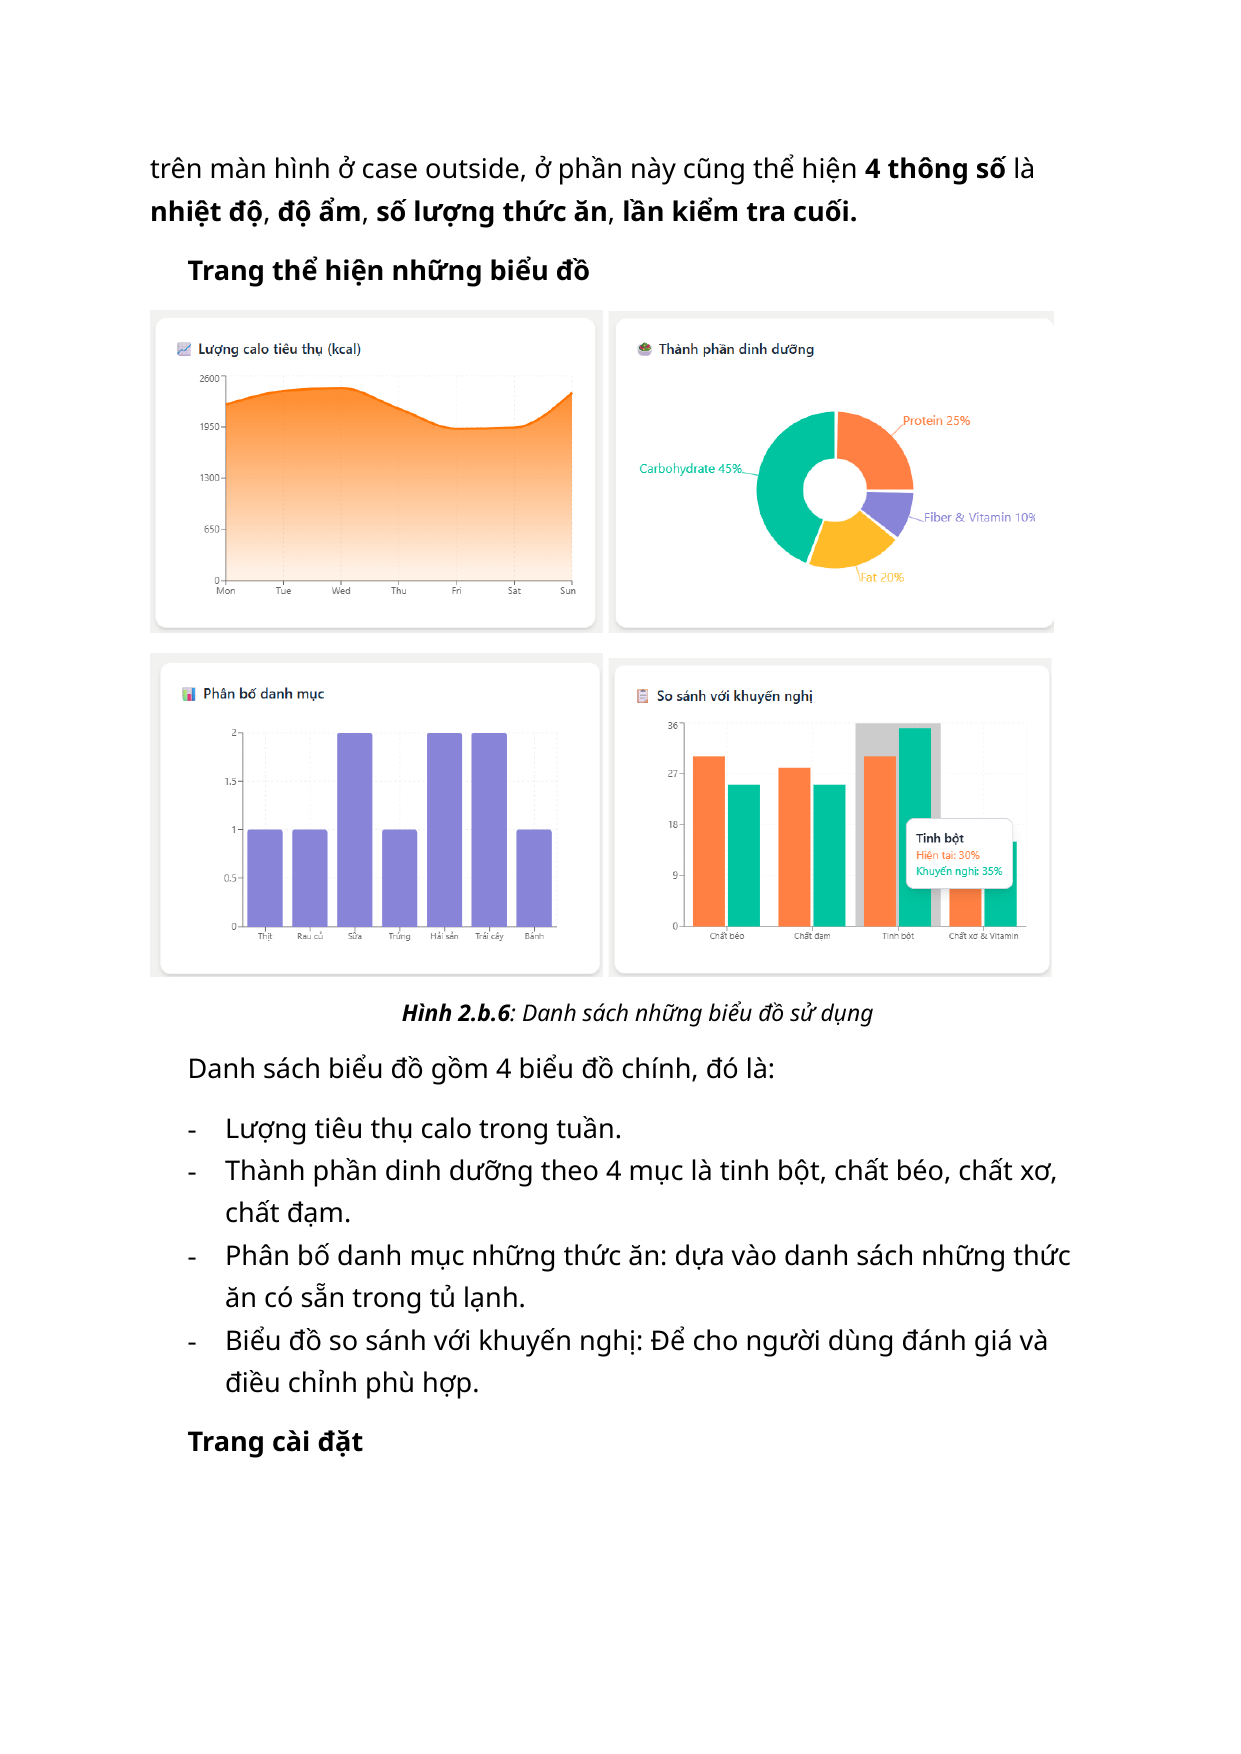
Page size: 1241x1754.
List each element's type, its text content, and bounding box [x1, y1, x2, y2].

text Trang cài đặt [150, 1422, 1090, 1459]
picture [608, 311, 1054, 633]
picture [150, 653, 603, 977]
list Thành phần dinh dưỡng theo 4 mục là tinh bột, chất béo, chất xơ, chất đạm. [187, 1151, 1090, 1231]
picture [608, 658, 1052, 977]
list Biểu đồ so sánh với khuyến nghị: Để cho người dùng đánh giá và điều chỉnh phù hợp. [187, 1321, 1090, 1400]
text Trang thể hiện những biểu đồ [150, 251, 1090, 288]
text Hình 2.b.6: Danh sách những biểu đồ sử dụng [150, 997, 1090, 1029]
text Danh sách biểu đồ gồm 4 biểu đồ chính, đó là: [150, 1050, 1090, 1087]
picture [150, 310, 603, 633]
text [150, 150, 1090, 229]
list Lượng tiêu thụ calo trong tuần. [187, 1109, 1090, 1146]
list Phân bố danh mục những thức ăn: dựa vào danh sách những thức ăn có sẵn trong tủ lạnh. [187, 1236, 1090, 1316]
